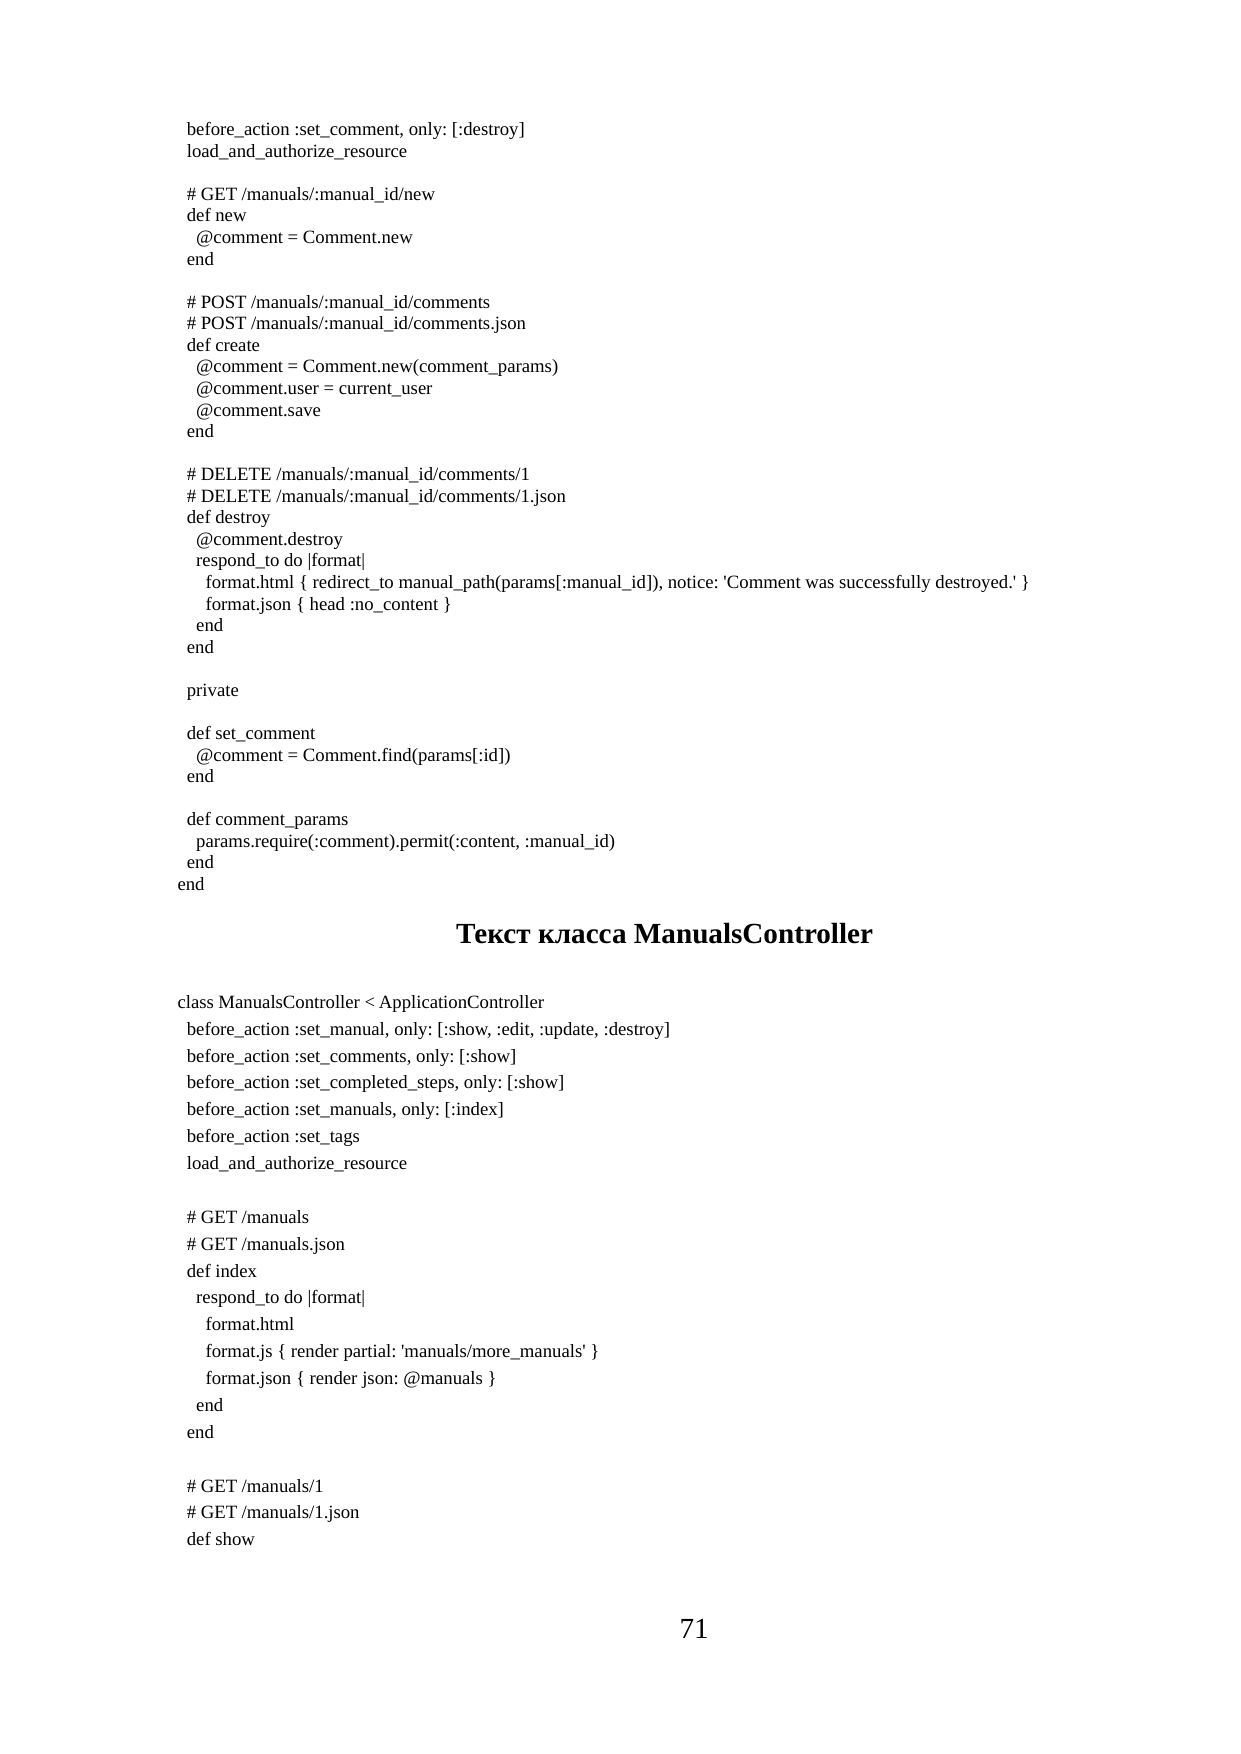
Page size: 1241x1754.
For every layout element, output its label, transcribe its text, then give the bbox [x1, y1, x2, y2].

text # DELETE /manuals/:manual_id/comments/1.json [177, 485, 1152, 506]
text load_and_authorize_resource [177, 140, 1152, 161]
text before_action :set_tags [177, 1125, 1152, 1147]
text # POST /manuals/:manual_id/comments [177, 291, 1152, 312]
text before_action :set_comment, only: [:destroy] [177, 118, 1152, 140]
text # GET /manuals/1 [177, 1474, 1152, 1496]
text @comment.destroy [177, 528, 1152, 549]
text # GET /manuals/1.json [177, 1501, 1152, 1523]
text format.json { head :no_content } [177, 592, 1152, 614]
text def index [177, 1259, 1152, 1281]
text before_action :set_manuals, only: [:index] [177, 1098, 1152, 1120]
text format.html [177, 1313, 1152, 1335]
text end [177, 765, 1152, 787]
text @comment = Comment.new(comment_params) [177, 355, 1152, 377]
text end [177, 1421, 1152, 1442]
text format.html { redirect_to manual_path(params[:manual_id]), notice: 'Comment was successfully destroyed.' } [177, 571, 1152, 592]
text params.require(:comment).permit(:content, :manual_id) [177, 830, 1152, 851]
text before_action :set_completed_steps, only: [:show] [177, 1071, 1152, 1093]
text def create [177, 334, 1152, 355]
text respond_to do |format| [177, 549, 1152, 571]
text end [177, 873, 1152, 894]
text # DELETE /manuals/:manual_id/comments/1 [177, 463, 1152, 485]
text end [177, 614, 1152, 636]
text end [177, 1394, 1152, 1415]
text end [177, 420, 1152, 442]
text # GET /manuals.json [177, 1233, 1152, 1254]
text before_action :set_comments, only: [:show] [177, 1044, 1152, 1066]
text def comment_params [177, 808, 1152, 830]
text end [177, 247, 1152, 269]
text end [177, 851, 1152, 873]
text format.js { render partial: 'manuals/more_manuals' } [177, 1340, 1152, 1362]
text # POST /manuals/:manual_id/comments.json [177, 312, 1152, 334]
text @comment.user = current_user [177, 377, 1152, 398]
text @comment.save [177, 398, 1152, 420]
text class ManualsController < ApplicationController [177, 991, 1152, 1012]
text def destroy [177, 506, 1152, 528]
text def show [177, 1528, 1152, 1550]
text # GET /manuals [177, 1206, 1152, 1227]
text end [177, 636, 1152, 657]
text format.json { render json: @manuals } [177, 1367, 1152, 1388]
text Текст класса ManualsController [177, 916, 1152, 949]
text def new [177, 204, 1152, 226]
text before_action :set_manual, only: [:show, :edit, :update, :destroy] [177, 1018, 1152, 1039]
text @comment = Comment.find(params[:id]) [177, 743, 1152, 765]
text @comment = Comment.new [177, 226, 1152, 247]
text def set_comment [177, 722, 1152, 743]
text # GET /manuals/:manual_id/new [177, 183, 1152, 204]
text respond_to do |format| [177, 1286, 1152, 1308]
text load_and_authorize_resource [177, 1152, 1152, 1173]
text private [177, 679, 1152, 700]
